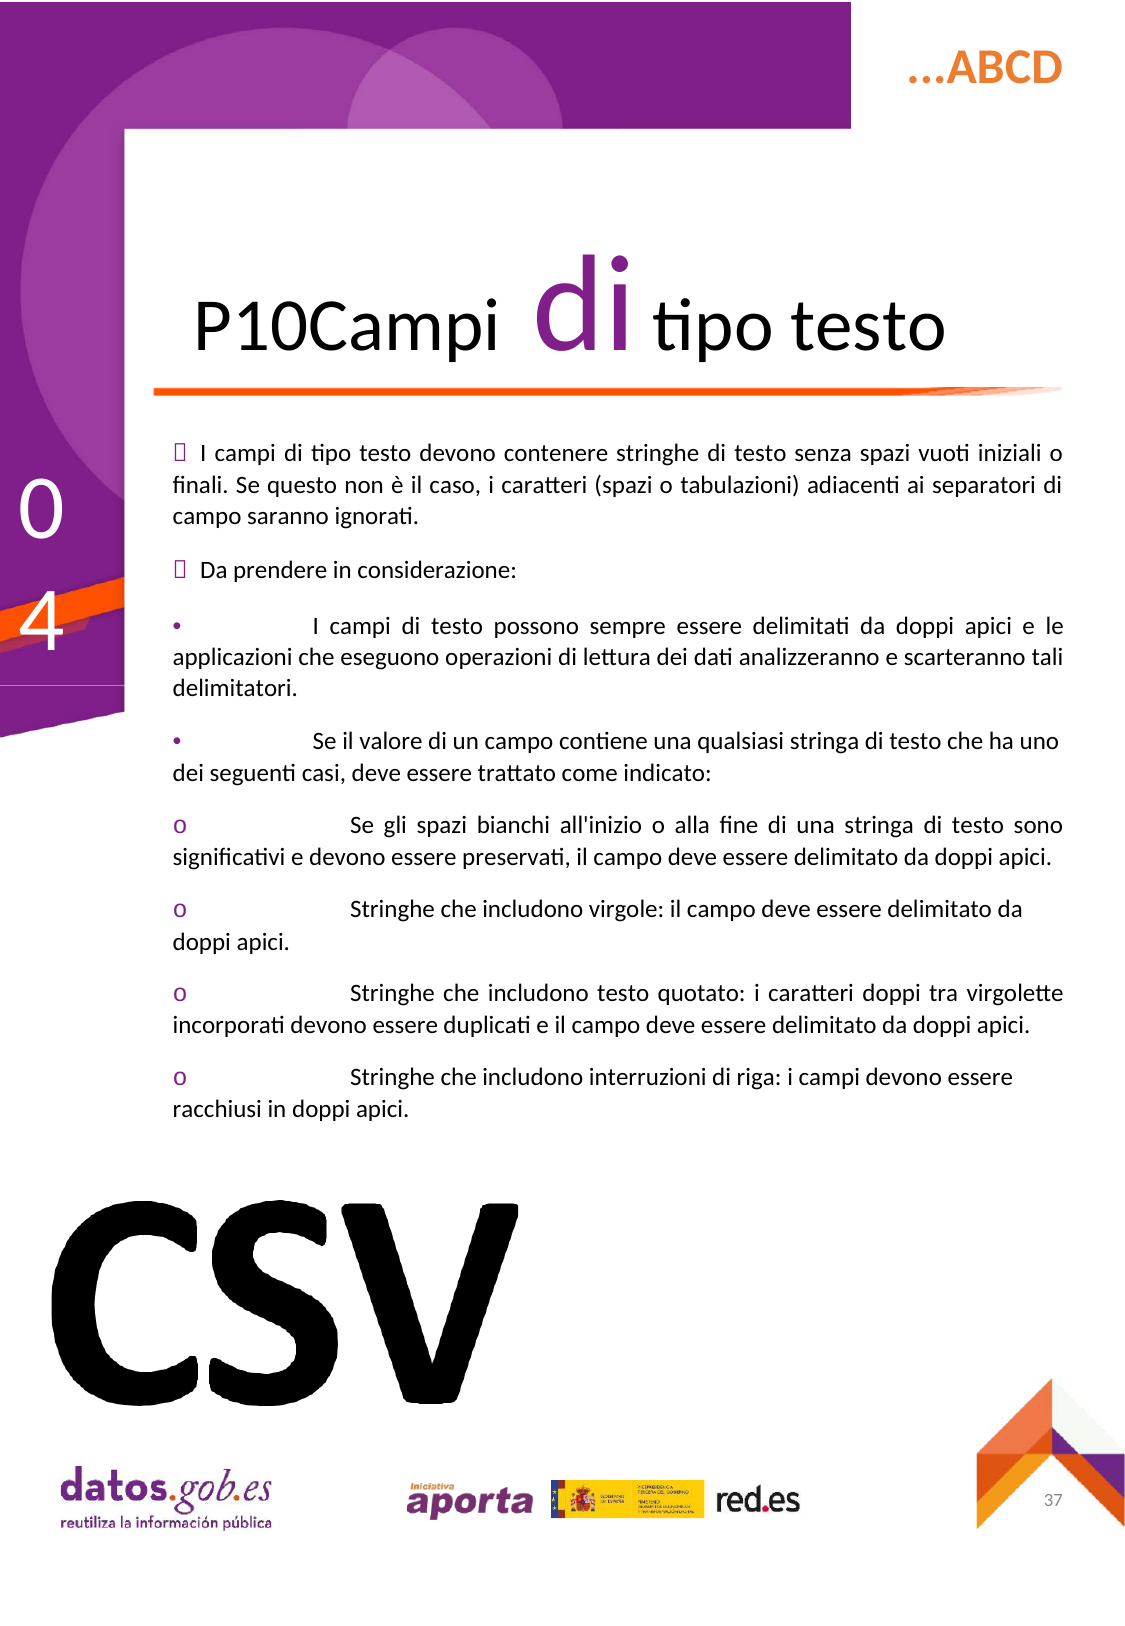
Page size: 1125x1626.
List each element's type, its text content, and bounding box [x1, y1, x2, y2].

list I campi di tipo testo devono contenere stringhe di testo senza spazi vuoti iniziali o finali. Se questo non è il caso, i caratteri (spazi o tabulazioni) adiacenti ai separatori di campo saranno ignorati. [172, 434, 1064, 530]
list Se il valore di un campo contiene una qualsiasi stringa di testo che ha uno dei seguenti casi, deve essere trattato come indicato: [172, 725, 1064, 788]
list I campi di testo possono sempre essere delimitati da doppi apici e le applicazioni che eseguono operazioni di lettura dei dati analizzeranno e scarteranno tali delimitatori. [172, 611, 1064, 703]
picture [976, 1378, 1125, 1529]
list Stringhe che includono interruzioni di riga: i campi devono essere racchiusi in doppi apici. [172, 1061, 1064, 1124]
text 37 [1044, 1488, 1064, 1511]
picture [0, 2, 1125, 738]
picture [60, 1466, 272, 1531]
list Stringhe che includono virgole: il campo deve essere delimitato da doppi apici. [172, 893, 1064, 956]
list Stringhe che includono testo quotato: i caratteri doppi tra virgolette incorporati devono essere duplicati e il campo deve essere delimitato da doppi apici. [172, 977, 1064, 1040]
picture [51, 1200, 519, 1406]
text ...ABCD [172, 35, 1062, 96]
text 4 [19, 562, 97, 673]
text 0 [19, 450, 97, 562]
list Da prendere in considerazione: [172, 552, 1064, 586]
picture [406, 1480, 802, 1520]
list Se gli spazi bianchi all'inizio o alla fine di una stringa di testo sono significativi e devono essere preservati, il campo deve essere delimitato da doppi apici. [172, 809, 1064, 872]
text P10Campi di tipo testo [194, 217, 1064, 384]
